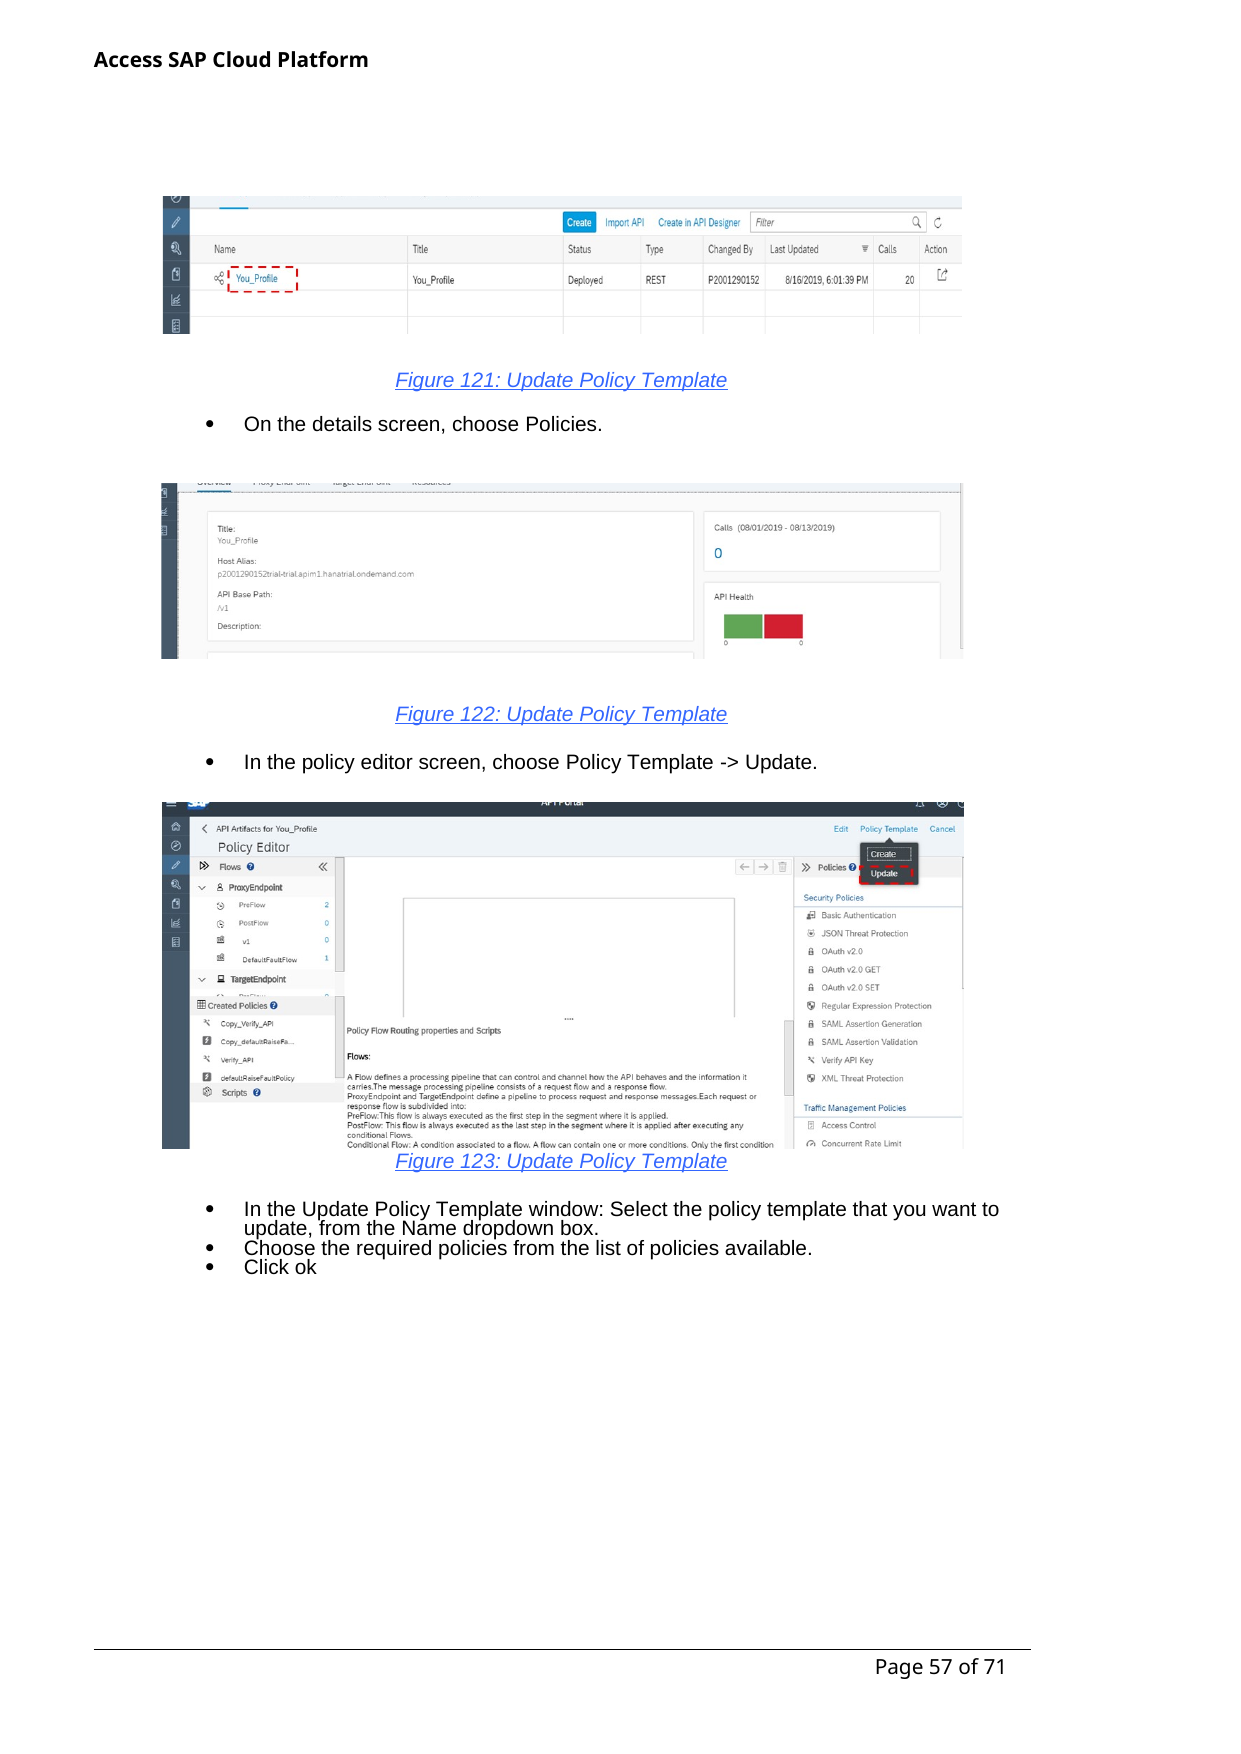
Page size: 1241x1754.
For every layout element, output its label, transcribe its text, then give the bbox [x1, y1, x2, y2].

text Figure 121: Update Policy Template [94, 368, 1031, 392]
picture [161, 483, 964, 659]
list In the policy editor screen, choose Policy Template -> Update. [206, 754, 1031, 774]
list In the Update Policy Template window: Select the policy template that you want to update, from the Name dropdown box. [206, 1201, 1031, 1240]
list Click ok [206, 1259, 1031, 1278]
list Choose the required policies from the list of policies available. [206, 1240, 1031, 1259]
picture [160, 802, 964, 1149]
text Figure 122: Update Policy Template [94, 702, 1031, 726]
text Figure 123: Update Policy Template [94, 1149, 1031, 1173]
picture [162, 196, 962, 334]
list On the details screen, choose Policies. [206, 416, 1031, 435]
